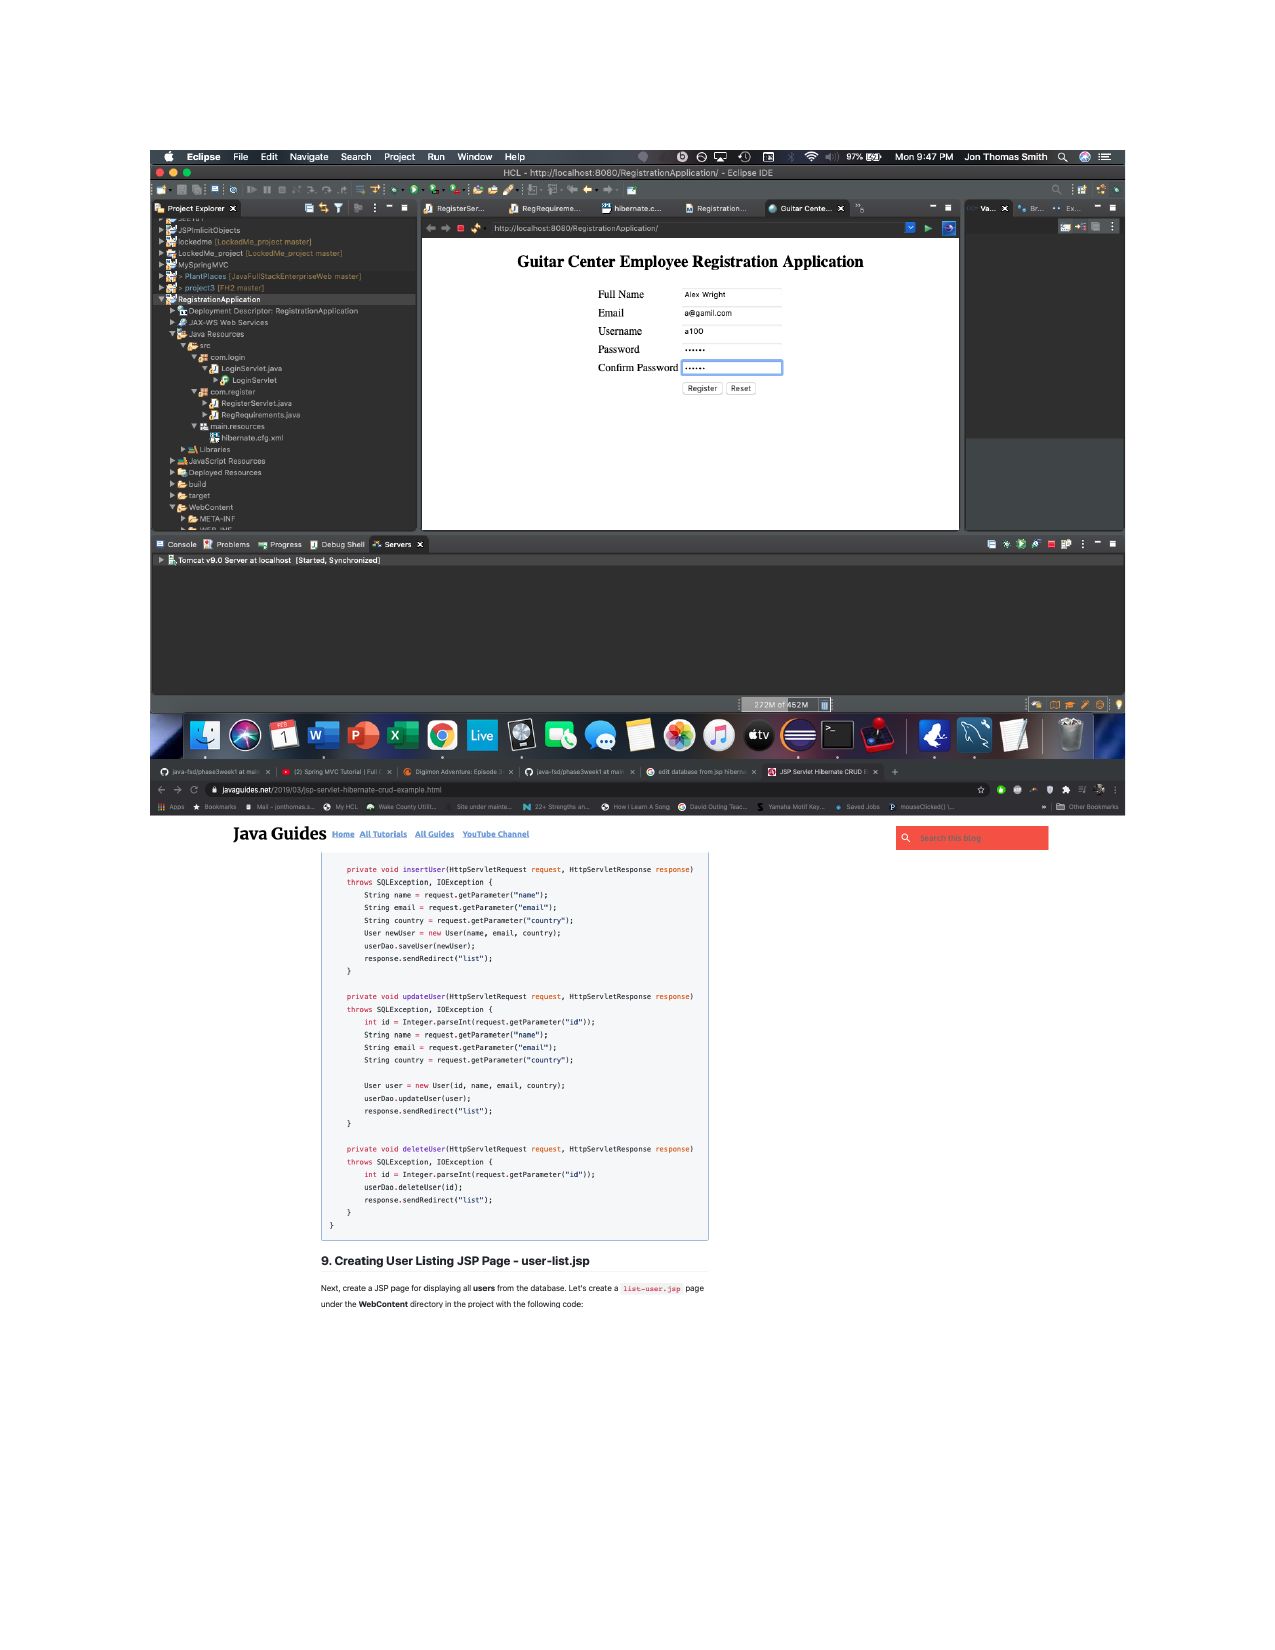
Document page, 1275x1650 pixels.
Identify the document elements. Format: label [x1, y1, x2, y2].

picture [150, 150, 1125, 1308]
